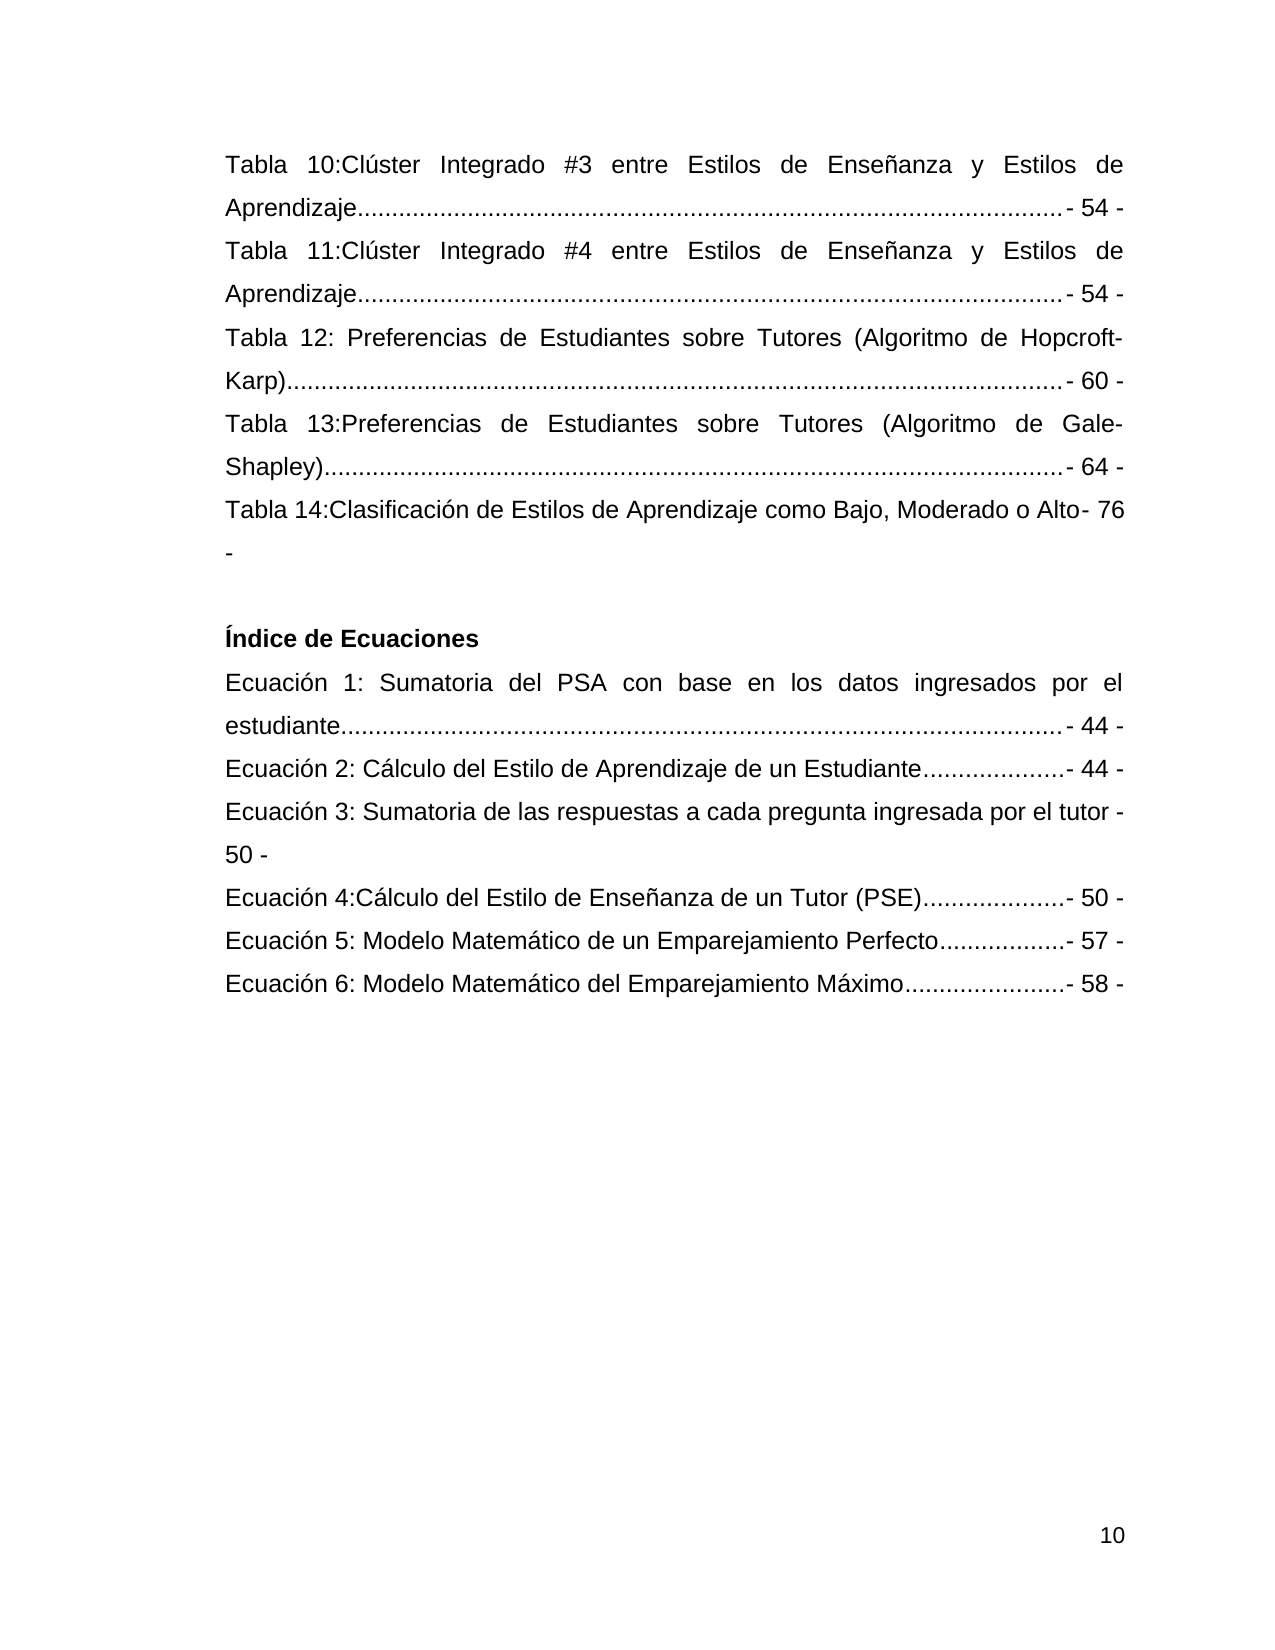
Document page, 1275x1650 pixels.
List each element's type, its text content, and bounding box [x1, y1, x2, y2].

text Ecuación 4:Cálculo del Estilo de Enseñanza de un Tutor (PSE) - 50 - [225, 883, 1125, 912]
text Índice de Ecuaciones [225, 624, 1125, 653]
text Tabla 11:Clúster Integrado #4 entre Estilos de Enseñanza y Estilos de Aprendizaje - 54 - [225, 236, 1125, 308]
text Tabla 14:Clasificación de Estilos de Aprendizaje como Bajo, Moderado o Alto - 76 - [225, 495, 1125, 567]
text Ecuación 2: Cálculo del Estilo de Aprendizaje de un Estudiante - 44 - [225, 754, 1125, 782]
text Ecuación 6: Modelo Matemático del Emparejamiento Máximo - 58 - [225, 969, 1125, 998]
text Ecuación 1: Sumatoria del PSA con base en los datos ingresados por el estudiante - 44 - [225, 667, 1125, 739]
text Ecuación 5: Modelo Matemático de un Emparejamiento Perfecto - 57 - [225, 926, 1125, 955]
text Tabla 10:Clúster Integrado #3 entre Estilos de Enseñanza y Estilos de Aprendizaje - 54 - [225, 150, 1125, 222]
text Tabla 13:Preferencias de Estudiantes sobre Tutores (Algoritmo de Gale-Shapley) - 64 - [225, 409, 1125, 481]
text Ecuación 3: Sumatoria de las respuestas a cada pregunta ingresada por el tutor - 50 - [225, 797, 1125, 869]
text Tabla 12: Preferencias de Estudiantes sobre Tutores (Algoritmo de Hopcroft-Karp) - 60 - [225, 322, 1125, 394]
